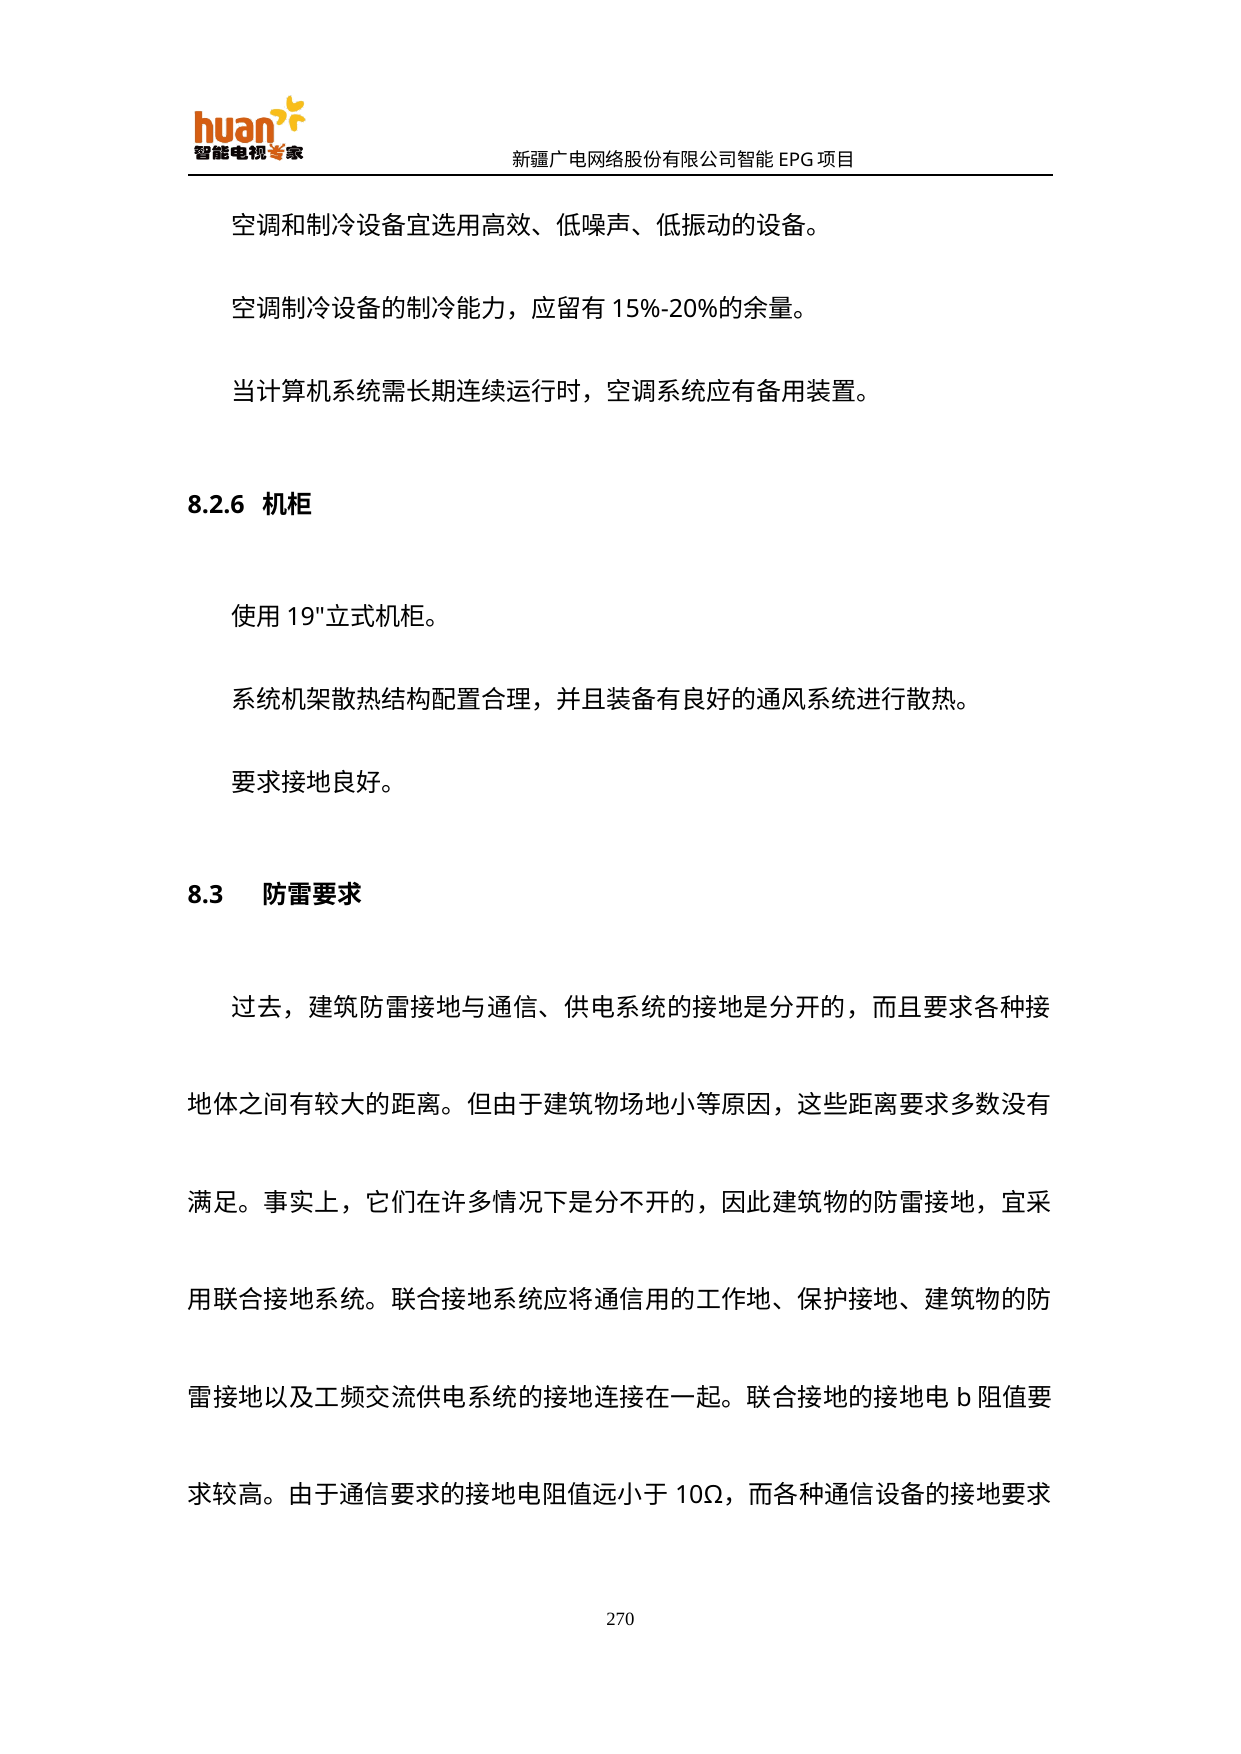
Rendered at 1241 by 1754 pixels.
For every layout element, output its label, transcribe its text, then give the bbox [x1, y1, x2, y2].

text 当计算机系统需长期连续运行时，空调系统应有备用装置。 [187, 357, 1053, 422]
text 使用19"立式机柜。 [187, 582, 1053, 647]
picture [187, 88, 313, 167]
text 系统机架散热结构配置合理，并且装备有良好的通风系统进行散热。 [187, 665, 1053, 730]
subtitle 机柜 [187, 470, 1053, 535]
text 要求接地良好。 [187, 748, 1053, 813]
text 空调制冷设备的制冷能力，应留有15%-20%的余量。 [187, 274, 1053, 339]
text 空调和制冷设备宜选用高效、低噪声、低振动的设备。 [187, 191, 1053, 256]
subtitle 防雷要求 [187, 861, 1053, 926]
